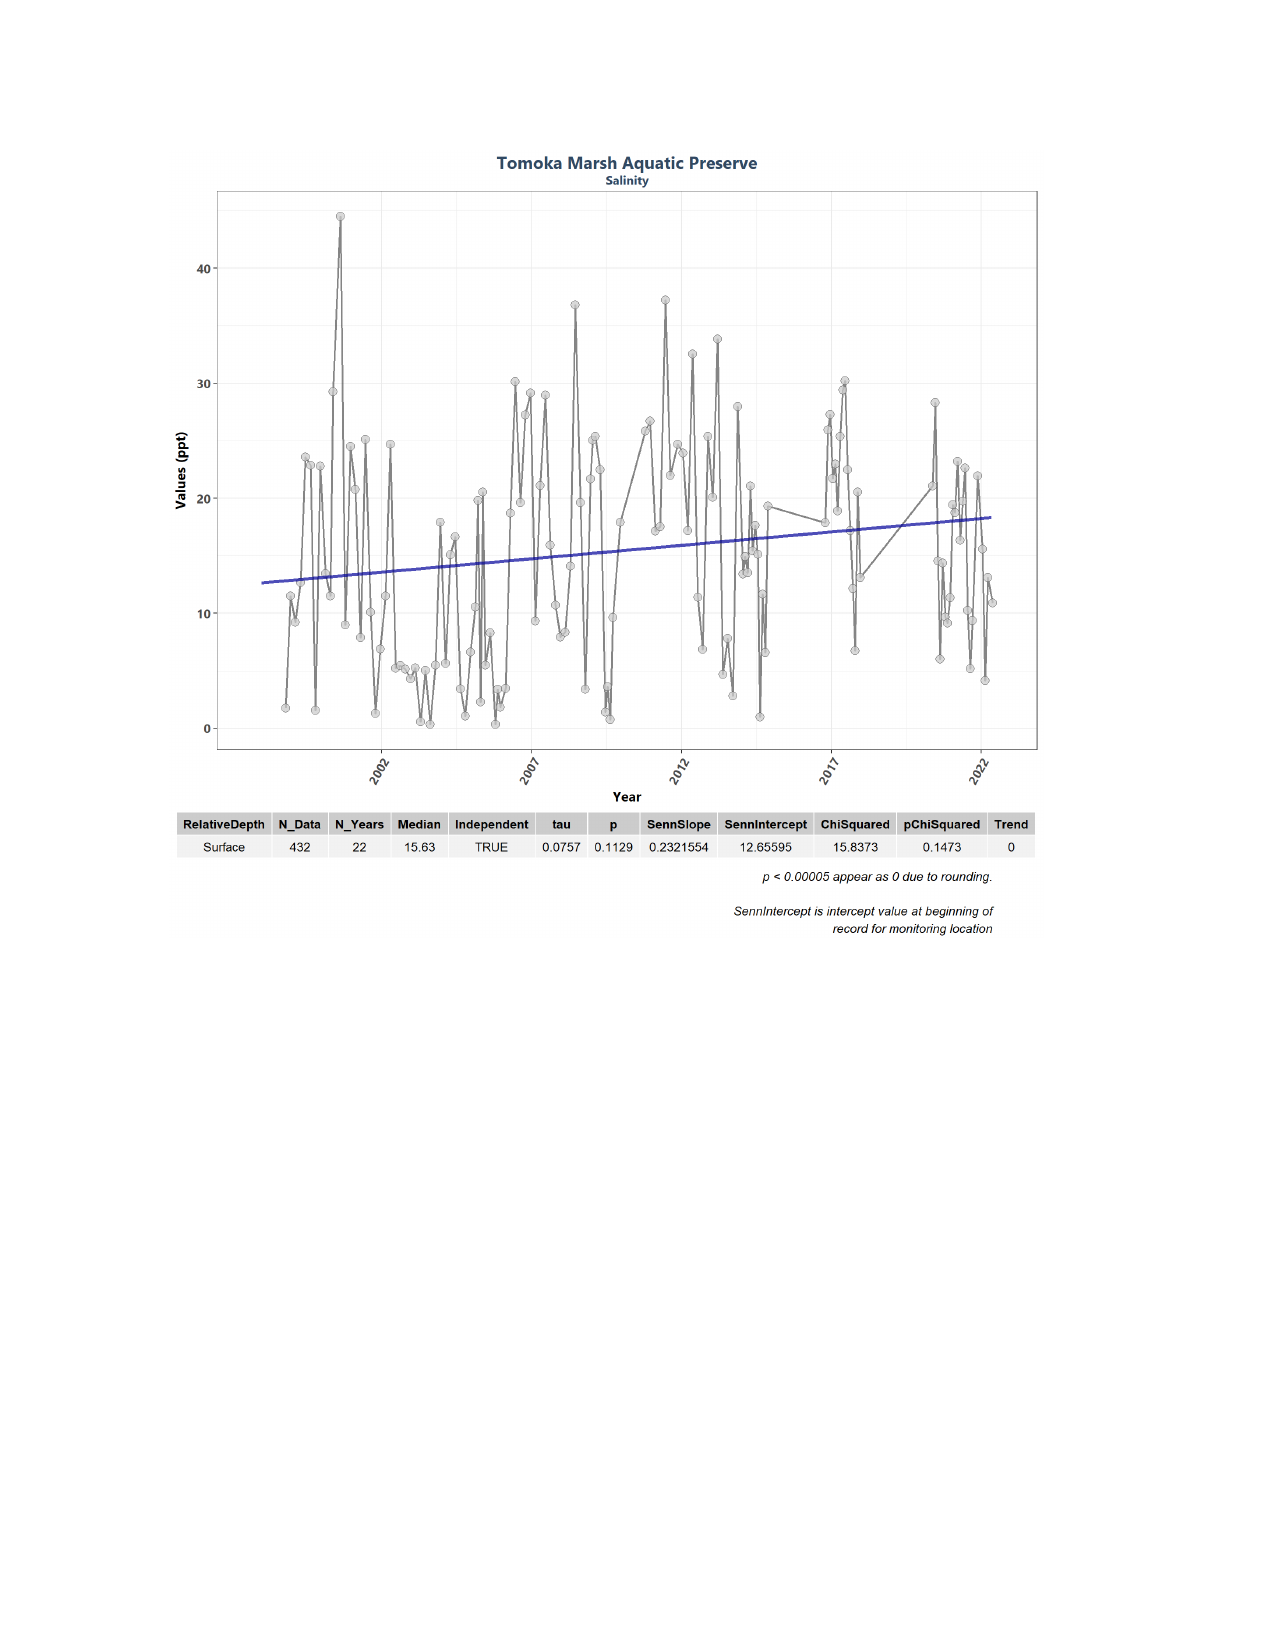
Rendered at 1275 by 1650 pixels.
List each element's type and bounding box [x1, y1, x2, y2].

picture [168, 150, 1044, 938]
